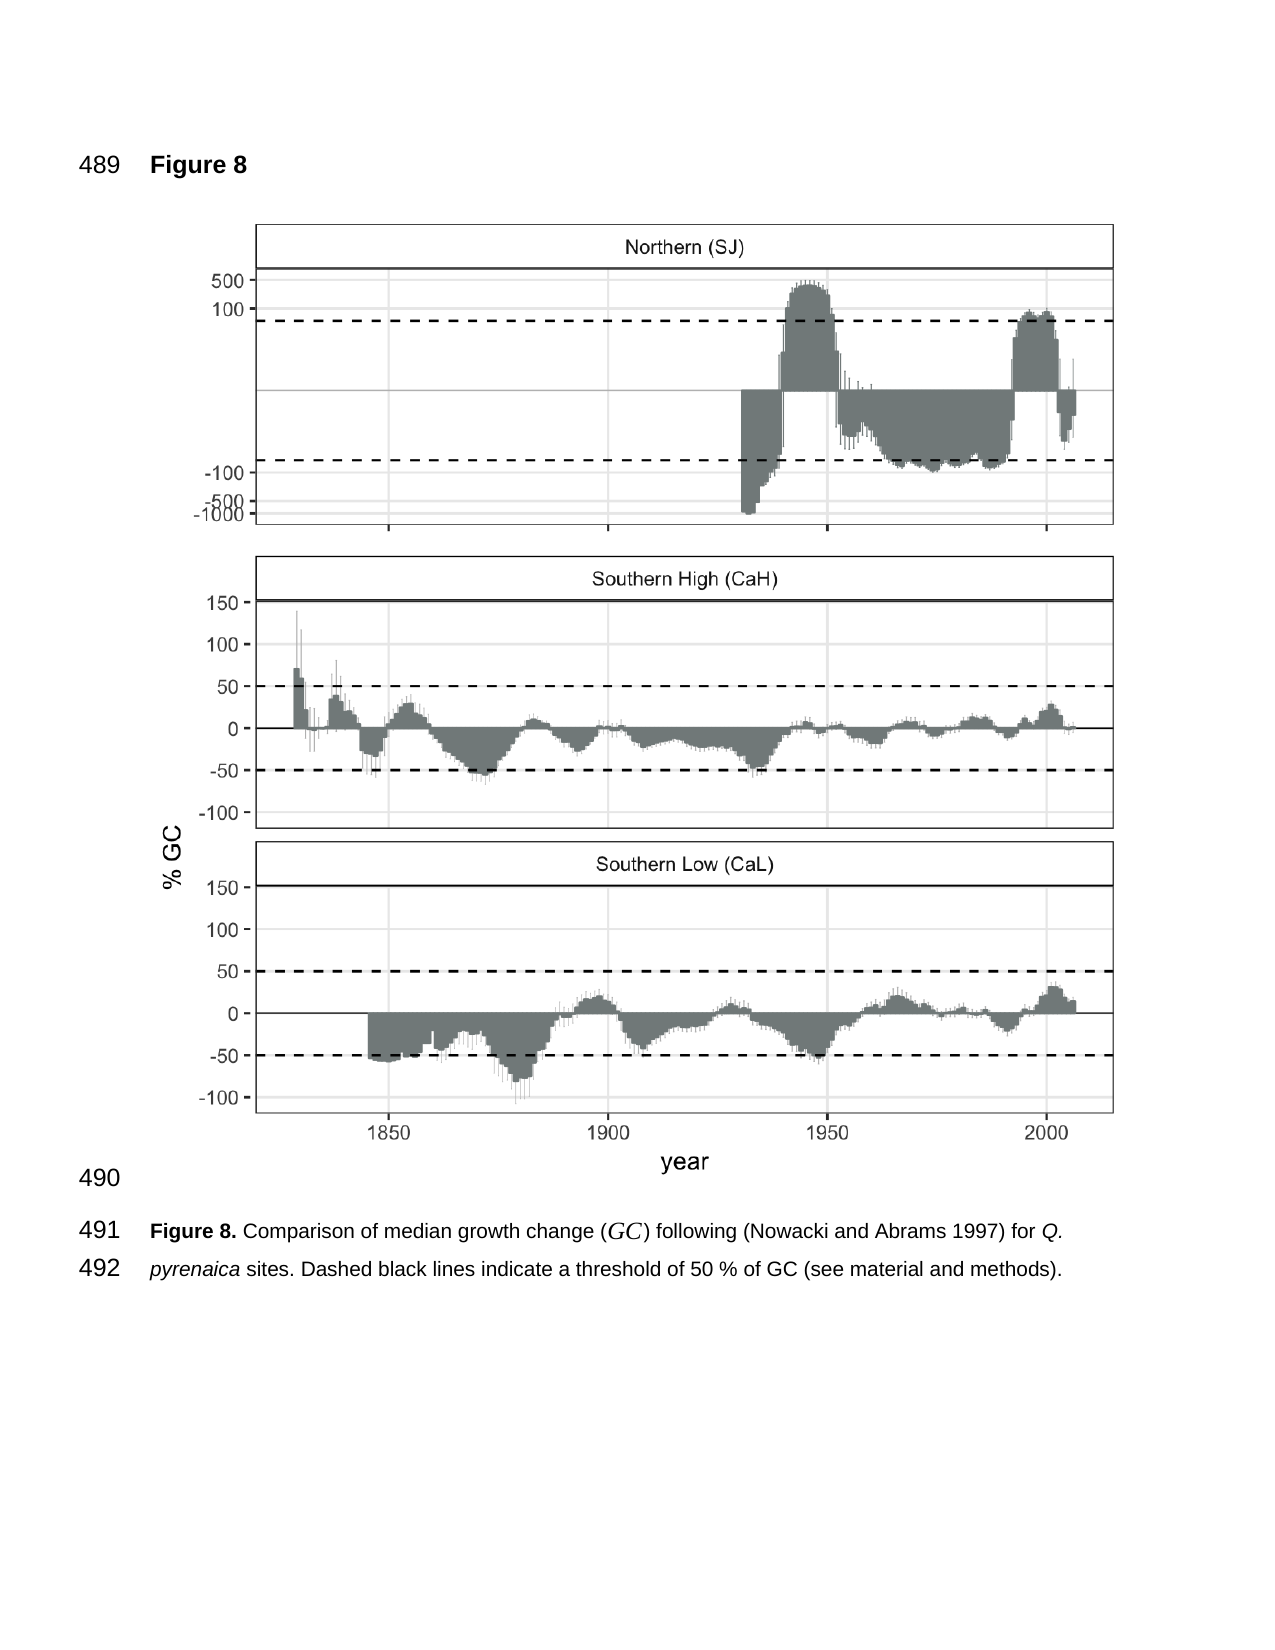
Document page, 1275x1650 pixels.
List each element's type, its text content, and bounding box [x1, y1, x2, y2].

text Figure 8. Comparison of median growth change () following (Nowacki and Abrams 1997) for Q. pyrenaica sites. Dashed black lines indicate a threshold of 50 % of GC (see material and methods). [150, 1218, 1125, 1281]
subtitle Figure 8 [150, 150, 1125, 179]
picture [150, 211, 1125, 1187]
